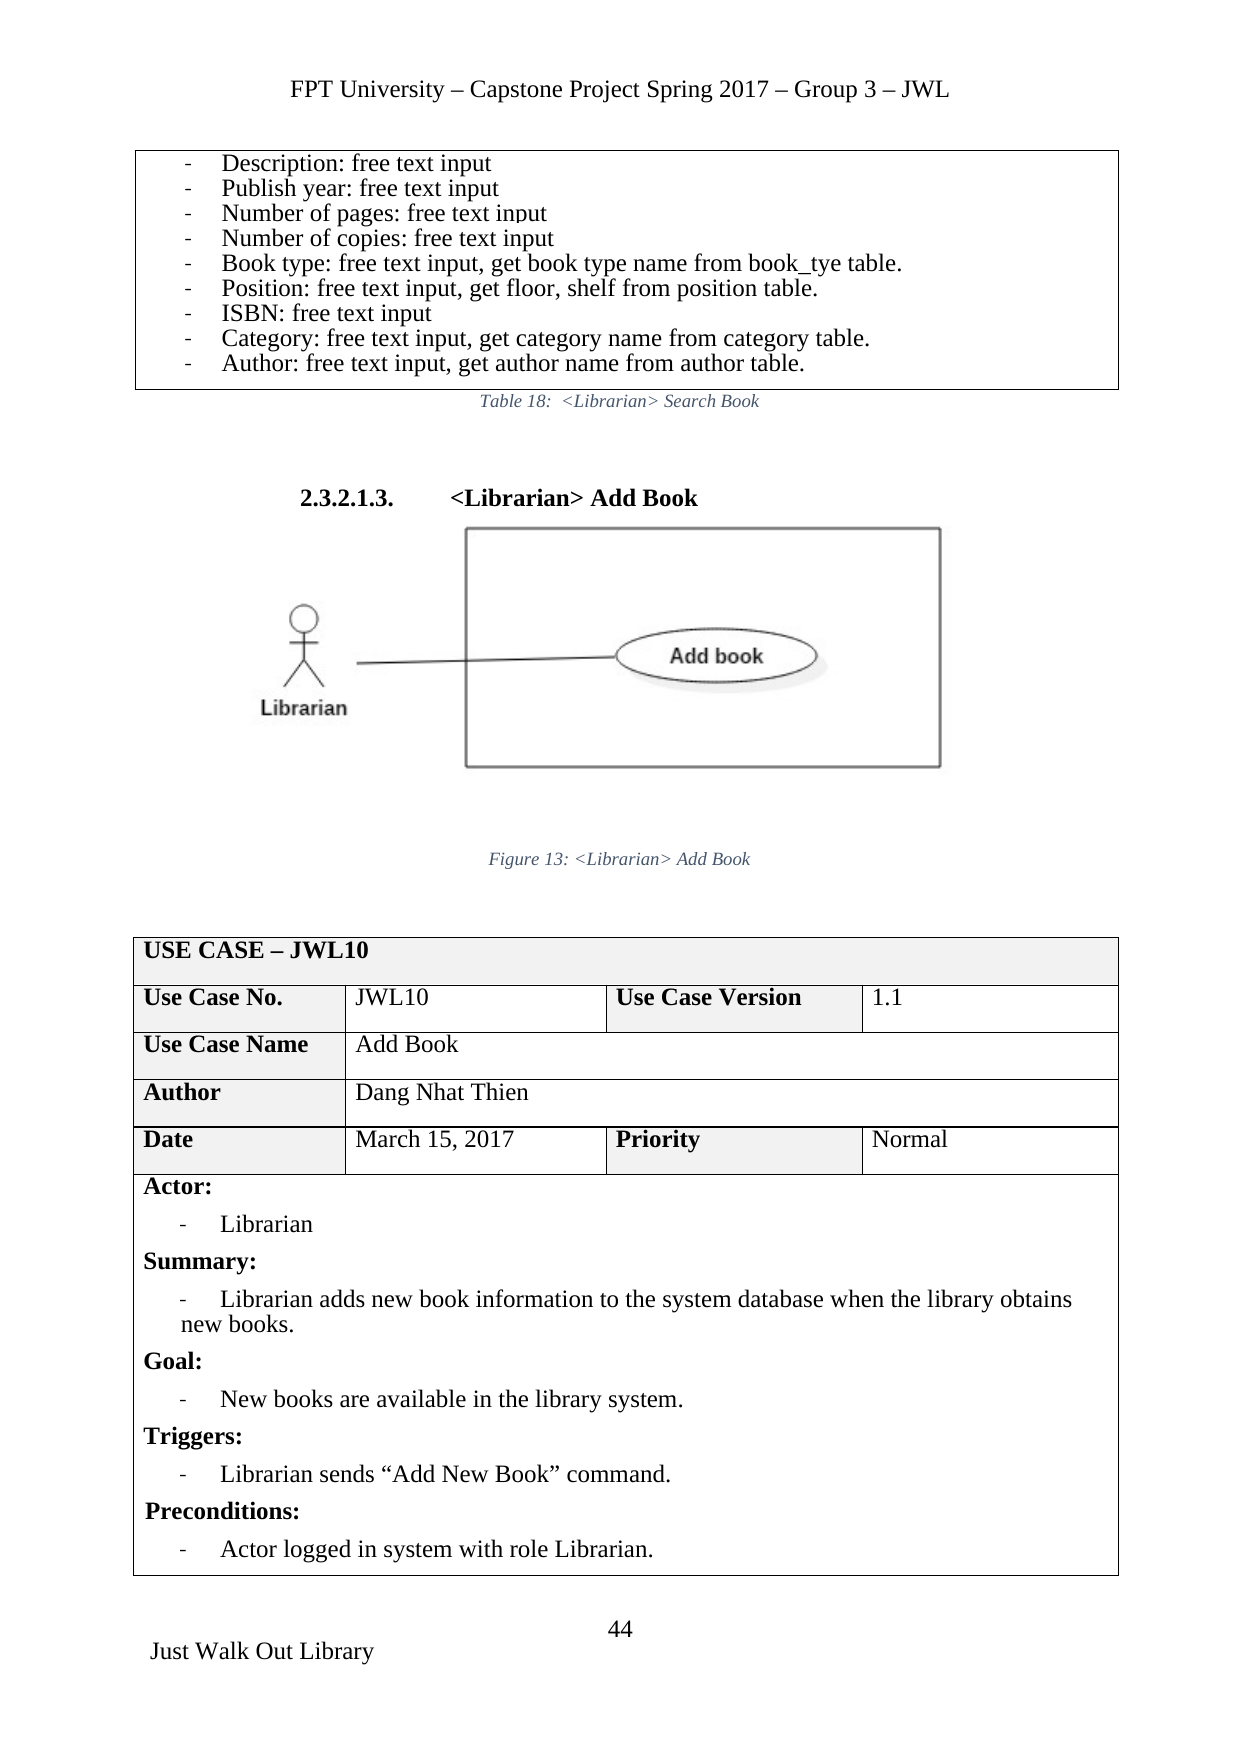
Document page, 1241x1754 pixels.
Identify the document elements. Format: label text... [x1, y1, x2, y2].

text Table 18: <Librarian> Search Book [150, 390, 1090, 411]
table_cell Use Case Version [607, 986, 862, 1032]
table_cell Use Case No. [134, 986, 345, 1032]
table_header USE CASE – JWL10 [134, 938, 1118, 984]
picture [238, 513, 1003, 830]
table_cell JWL10 [346, 986, 606, 1032]
table_cell Date [134, 1128, 345, 1174]
table_cell Priority [607, 1128, 862, 1174]
table_cell Dang Nhat Thien [346, 1080, 1118, 1126]
table_cell 1.1 [863, 986, 1118, 1032]
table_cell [136, 151, 1118, 388]
table_cell Add Book [346, 1033, 1118, 1079]
text Figure 13: <Librarian> Add Book [150, 848, 1090, 869]
table_cell March 15, 2017 [346, 1128, 606, 1174]
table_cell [134, 1175, 1118, 1575]
table_cell Author [134, 1080, 345, 1126]
table_cell Use Case Name [134, 1033, 345, 1079]
table_cell Normal [863, 1128, 1118, 1174]
subtitle <Librarian> Add Book [300, 483, 1090, 512]
